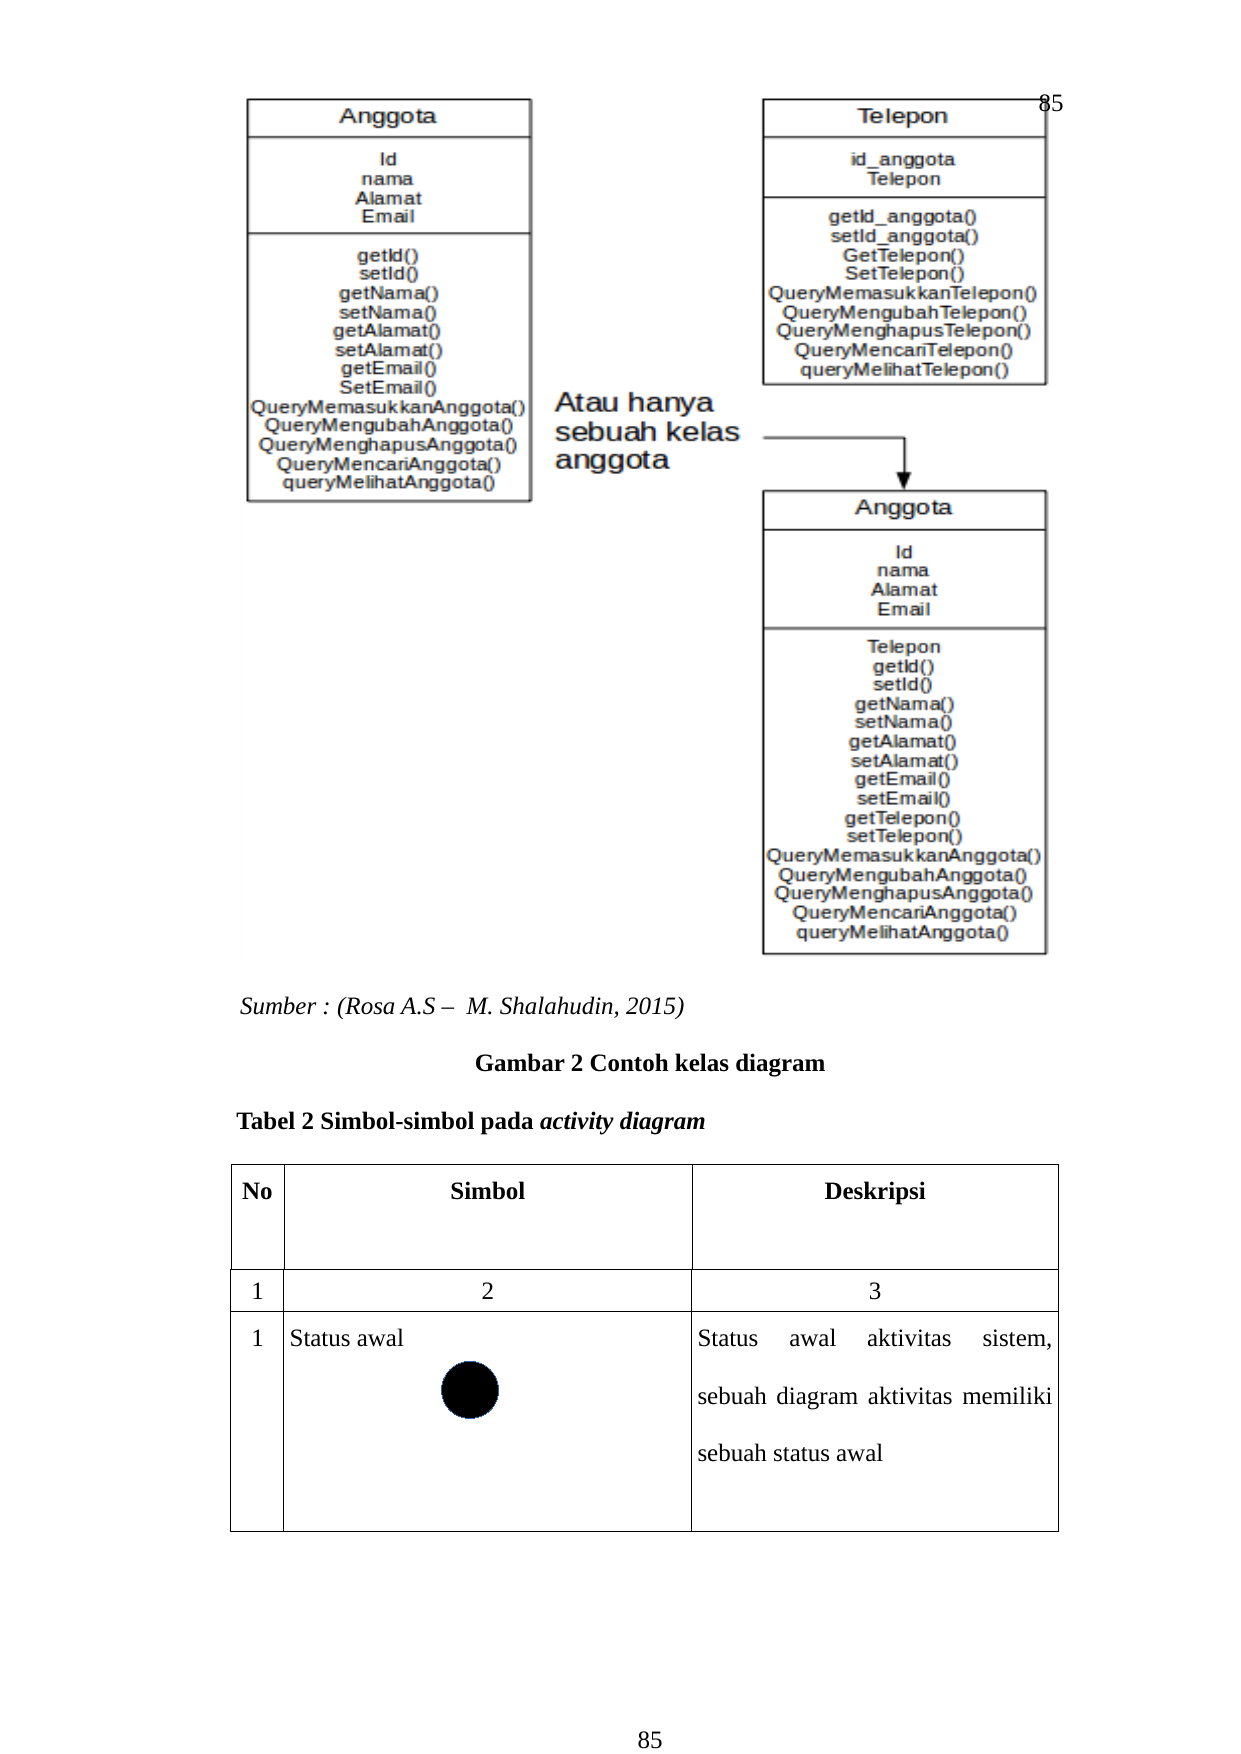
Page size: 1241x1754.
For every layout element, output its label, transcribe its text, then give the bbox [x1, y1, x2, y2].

table_header 1 [231, 1270, 283, 1311]
text Tabel 2.2 Simbol-simbol pada activity diagram [236, 236, 1063, 1135]
table_cell 1 [231, 1312, 283, 1531]
picture [239, 94, 1060, 236]
table_header No [232, 1165, 284, 1269]
table_header 2 [284, 1270, 691, 1311]
table_header Simbol [285, 1165, 692, 1269]
table_header Deskripsi [693, 1165, 1058, 1269]
table_header 3 [692, 1270, 1058, 1311]
table_cell Status awal aktivitas sistem, sebuah diagram aktivitas memiliki sebuah status awal [692, 1312, 1058, 1531]
table_cell Status awal [284, 1312, 691, 1531]
